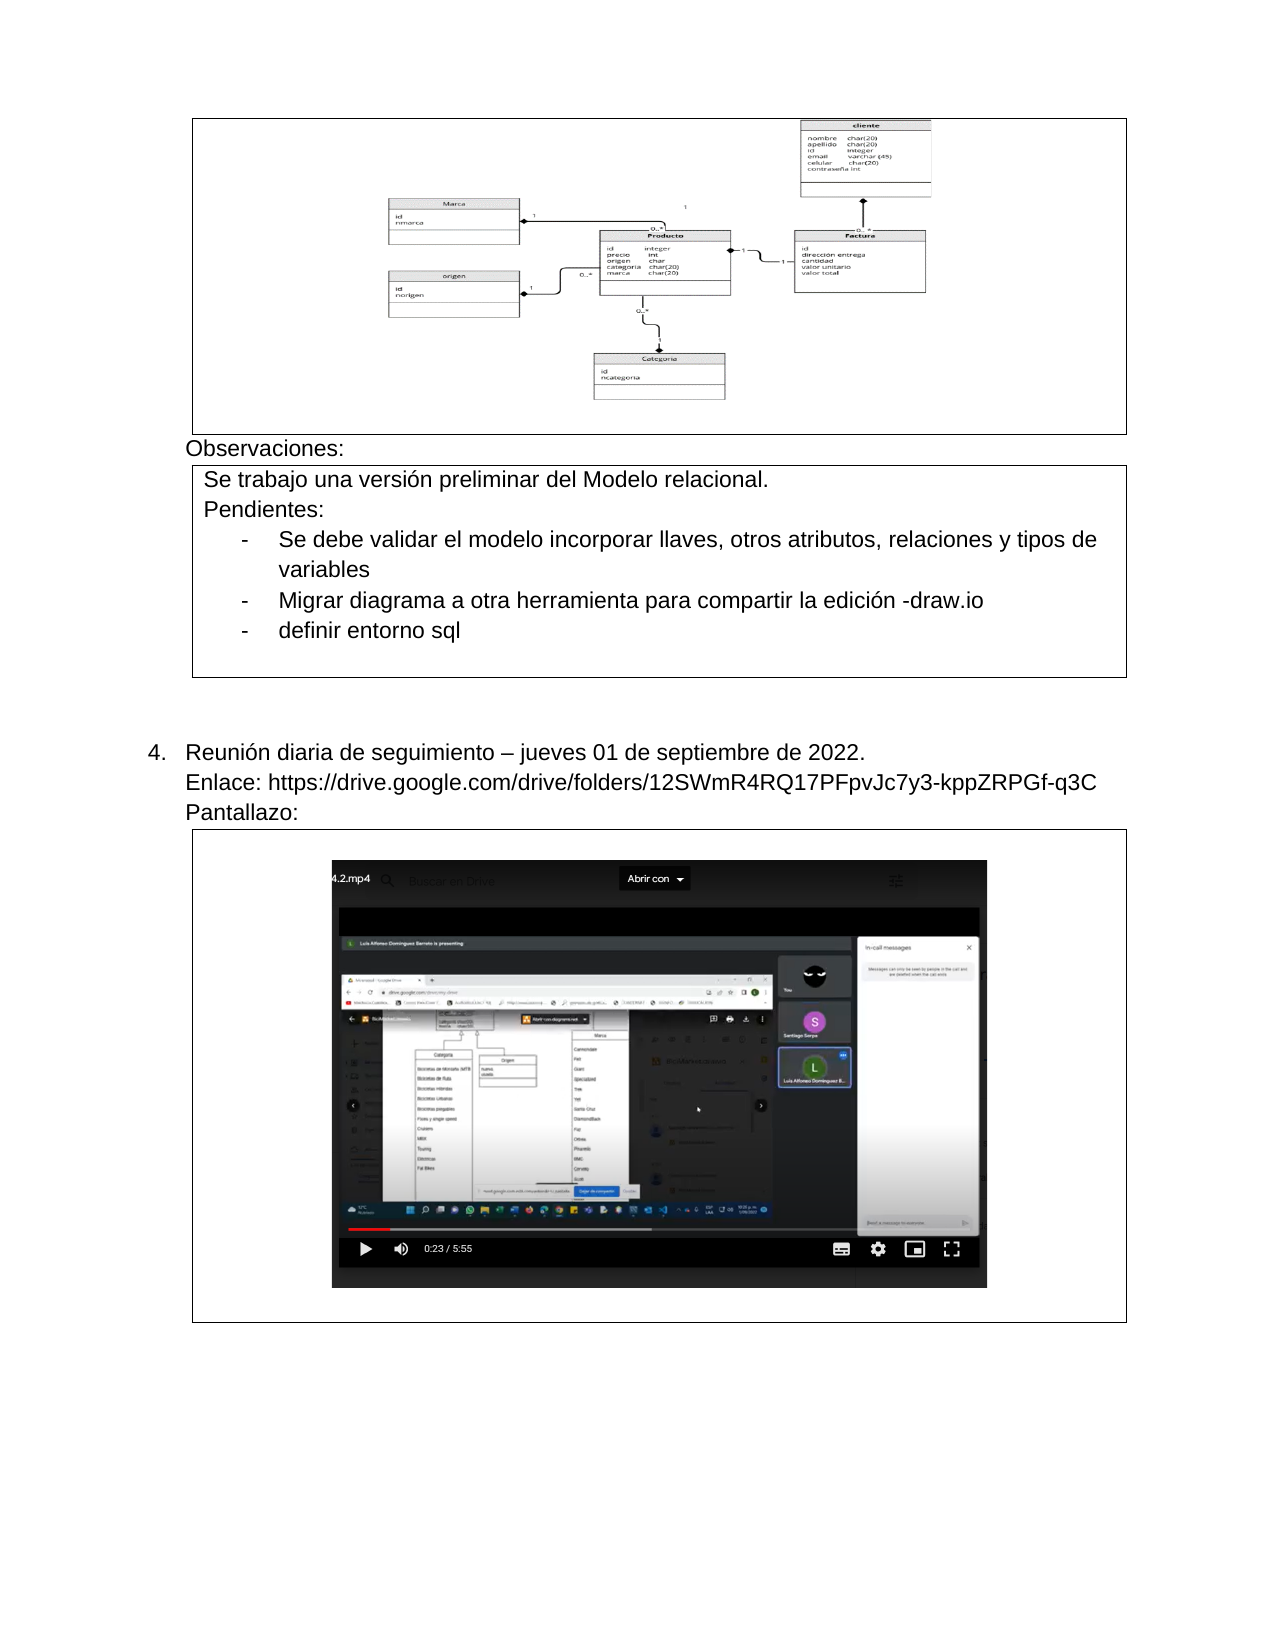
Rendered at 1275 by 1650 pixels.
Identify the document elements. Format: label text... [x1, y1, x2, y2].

picture [331, 860, 988, 1288]
list Pantallazo: [185, 799, 1127, 825]
table_header [193, 830, 1126, 1322]
table_header [193, 119, 1126, 433]
picture [387, 119, 932, 400]
list Observaciones: [185, 434, 1127, 461]
table_header Se trabajo una versión preliminar del Modelo relacional. Pendientes: Se debe validar el modelo incorporar llaves, otros atributos, relaciones y tipos de variables Migrar diagrama a otra herramienta para compartir la edición -draw.io definir entorno sql [193, 466, 1126, 677]
list Reunión diaria de seguimiento – jueves 01 de septiembre de 2022. [148, 739, 1127, 765]
text Enlace: https://drive.google.com/drive/folders/12SWmR4RQ17PFpvJc7y3-kppZRPGf-q3C [185, 769, 1127, 795]
